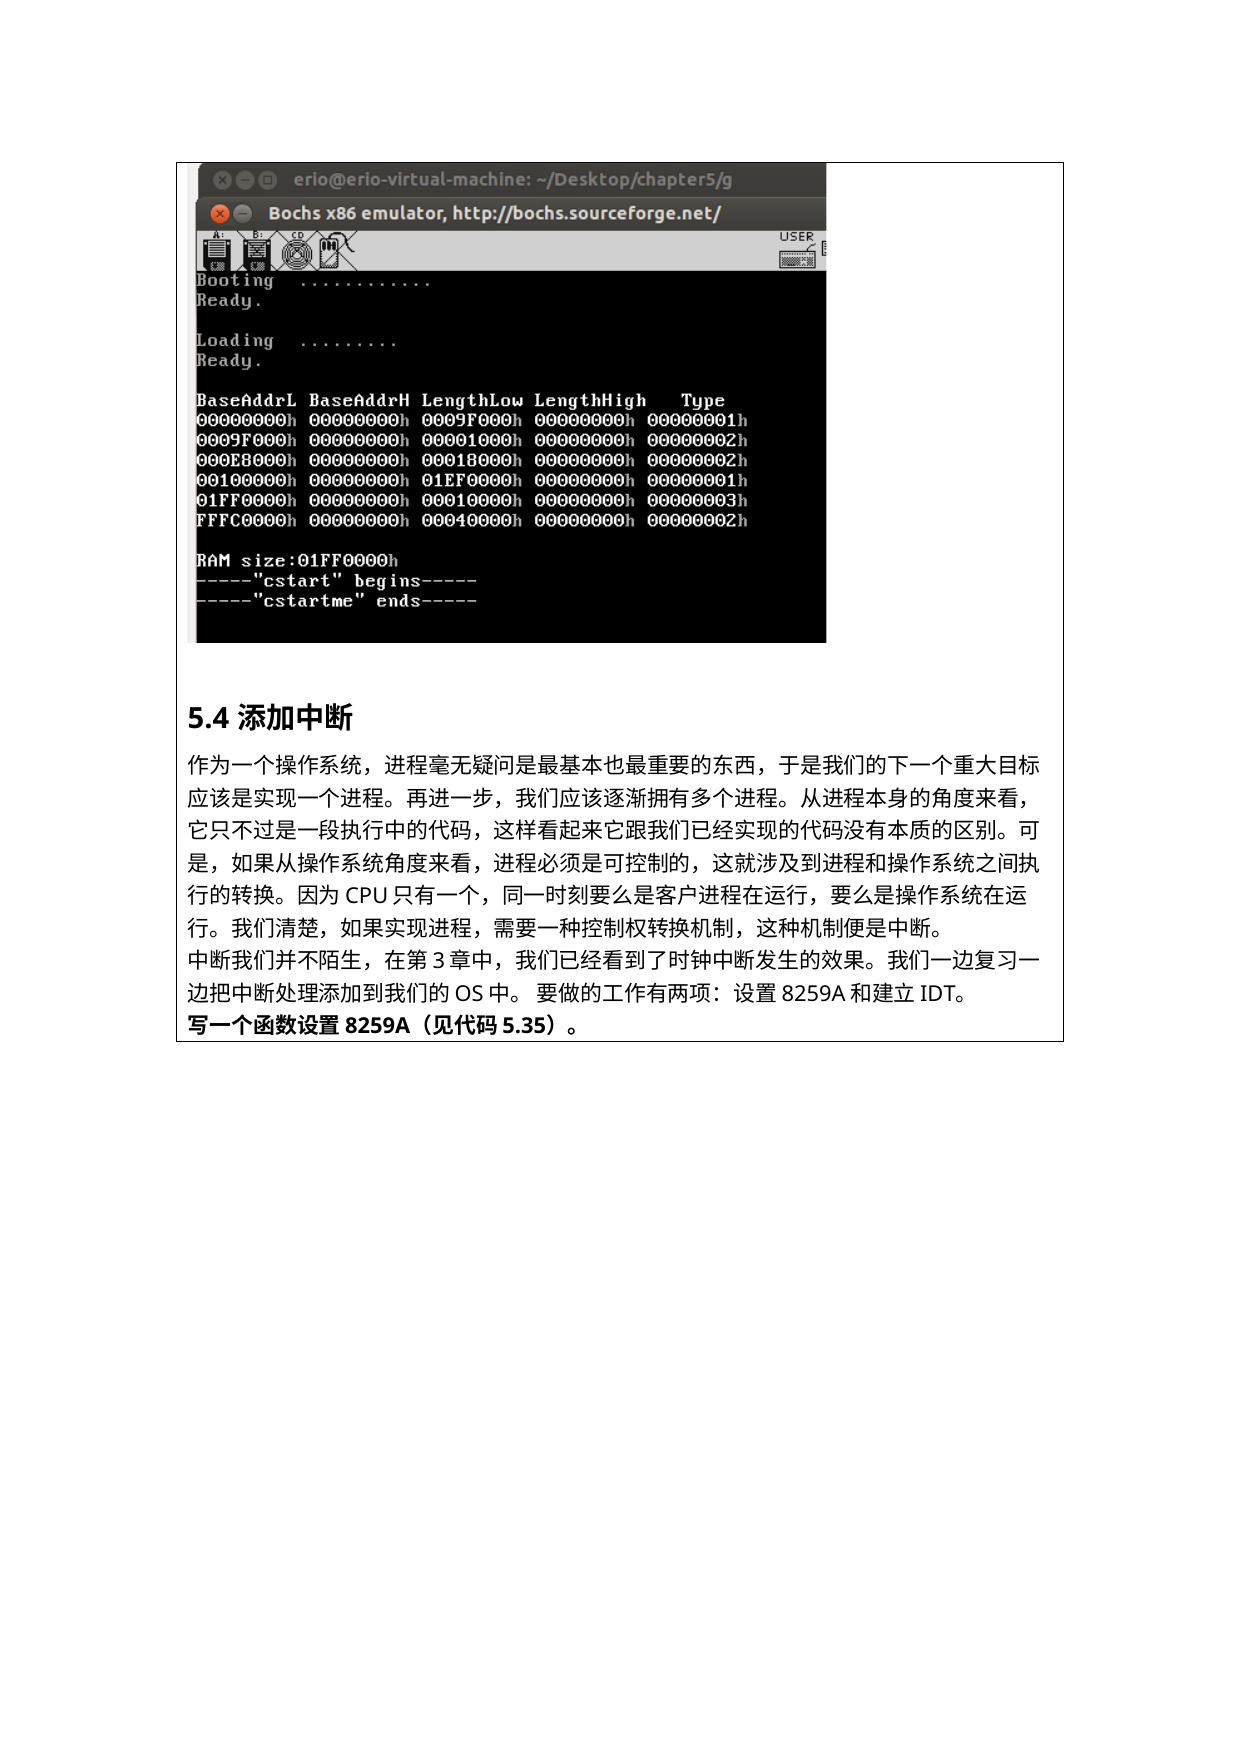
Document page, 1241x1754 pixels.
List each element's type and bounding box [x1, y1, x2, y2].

table_cell [177, 163, 1063, 1041]
picture [187, 163, 827, 643]
